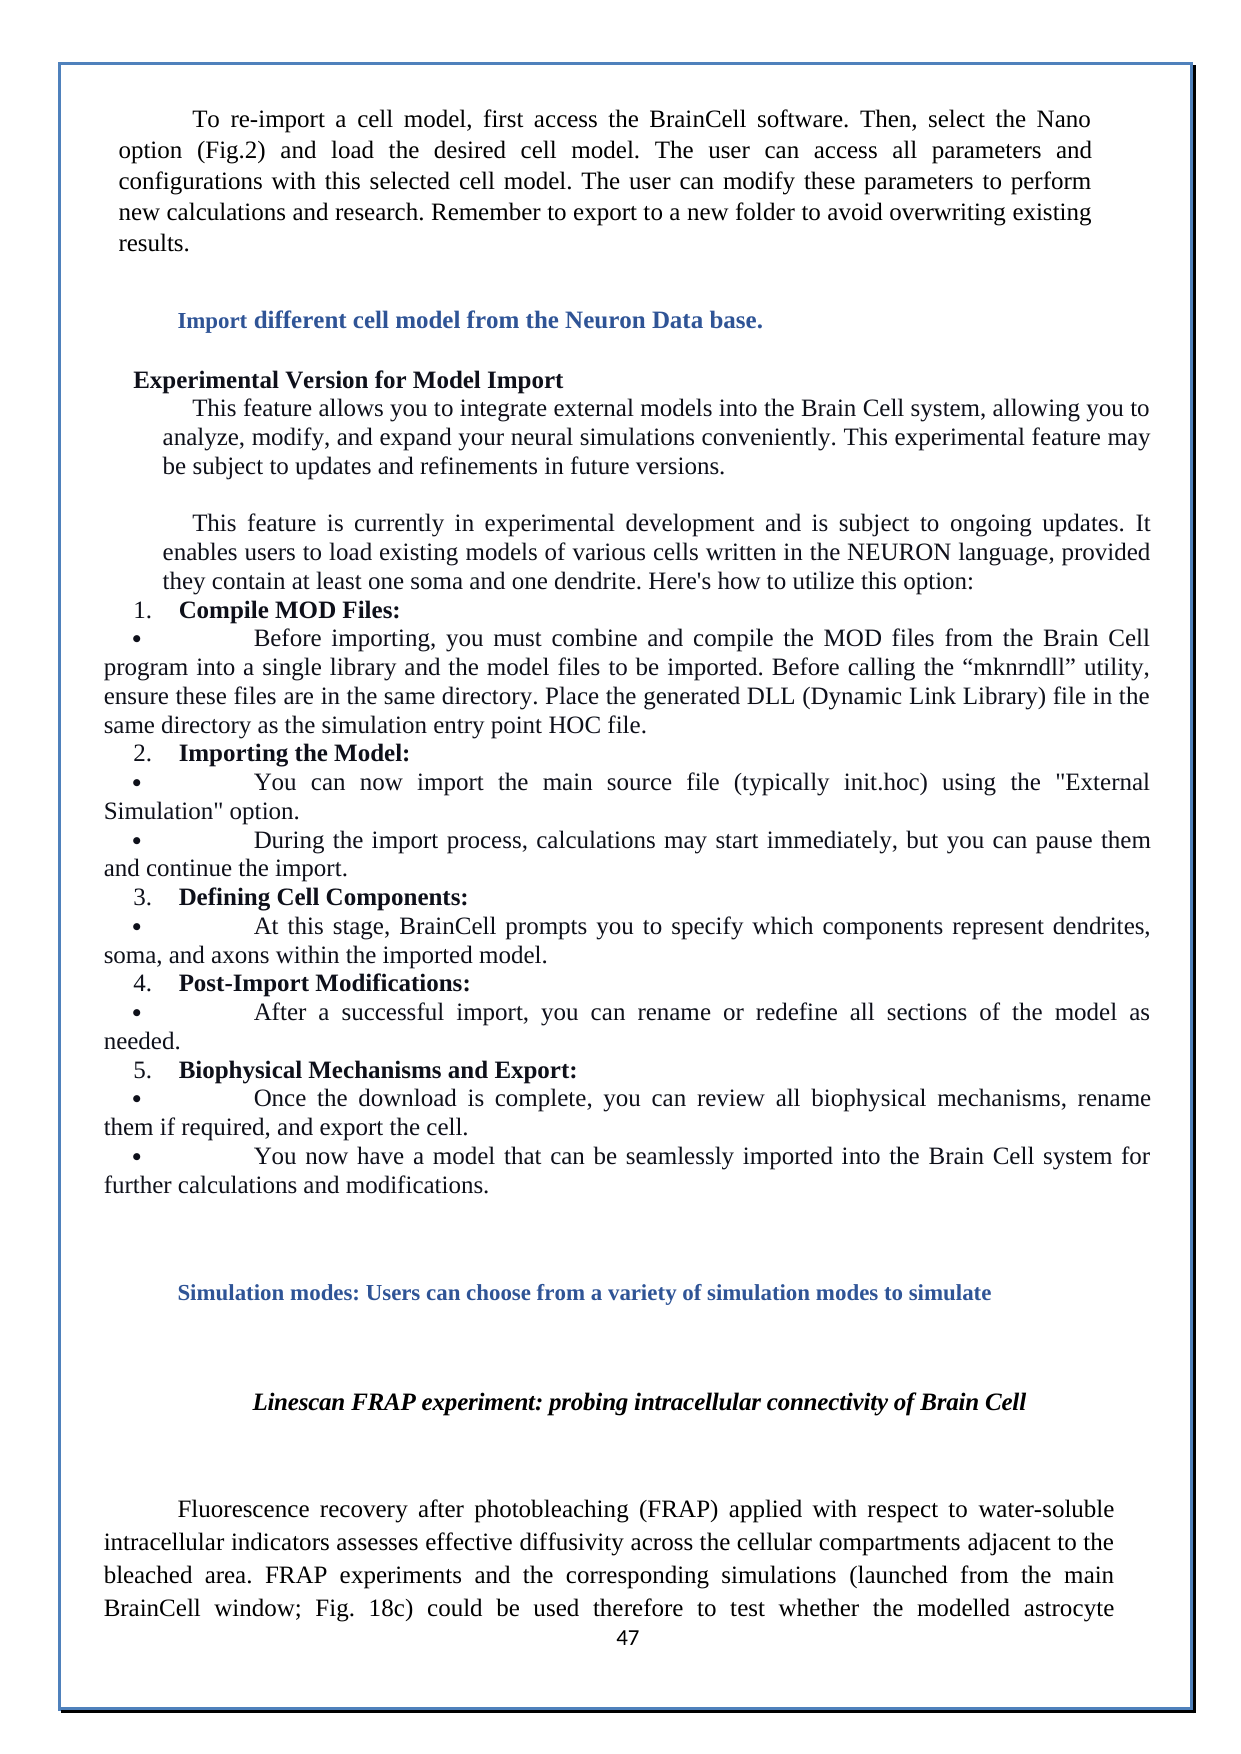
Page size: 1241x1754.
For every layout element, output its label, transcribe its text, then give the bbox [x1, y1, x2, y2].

list Post-Import Modifications: [103, 968, 1152, 997]
text This feature allows you to integrate external models into the Brain Cell system, allowing you to analyze, modify, and expand your neural simulations conveniently. This experimental feature may be subject to updates and refinements in future versions. [162, 393, 1152, 480]
list You can now import the main source file (typically init.hoc) using the "External Simulation" option. [103, 767, 1152, 825]
list After a successful import, you can rename or redefine all sections of the model as needed. [103, 997, 1152, 1055]
list Importing the Model: [103, 738, 1152, 767]
list Defining Cell Components: [103, 882, 1152, 911]
subtitle Linescan FRAP experiment: probing intracellular connectivity of Brain Cell [178, 1387, 1093, 1416]
list You now have a model that can be seamlessly imported into the Brain Cell system for further calculations and modifications. [103, 1141, 1152, 1198]
list Before importing, you must combine and compile the MOD files from the Brain Cell program into a single library and the model files to be imported. Before calling the “mknrndll” utility, ensure these files are in the same directory. Place the generated DLL (Dynamic Link Library) file in the same directory as the simulation entry point HOC file. [103, 623, 1152, 738]
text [103, 1494, 1114, 1622]
subtitle Simulation modes: Users can choose from a variety of simulation modes to simulate [103, 1279, 1093, 1305]
list Compile MOD Files: [103, 595, 1152, 623]
text Experimental Version for Model Import [103, 365, 1152, 393]
text This feature is currently in experimental development and is subject to ongoing updates. It enables users to load existing models of various cells written in the NEURON language, provided they contain at least one soma and one dendrite. Here's how to utilize this option: [162, 508, 1152, 595]
list Biophysical Mechanisms and Export: [103, 1055, 1152, 1083]
text To re-import a cell model, first access the BrainCell software. Then, select the Nano option (Fig.2) and load the desired cell model. The user can access all parameters and configurations with this selected cell model. The user can modify these parameters to perform new calculations and research. Remember to export to a new folder to avoid overwriting existing results. [118, 104, 1093, 257]
subtitle Import different cell model from the Neuron Data base. [103, 305, 1093, 334]
list Once the download is complete, you can review all biophysical mechanisms, rename them if required, and export the cell. [103, 1083, 1152, 1141]
list At this stage, BrainCell prompts you to specify which components represent dendrites, soma, and axons within the imported model. [103, 911, 1152, 968]
list During the import process, calculations may start immediately, but you can pause them and continue the import. [103, 825, 1152, 882]
